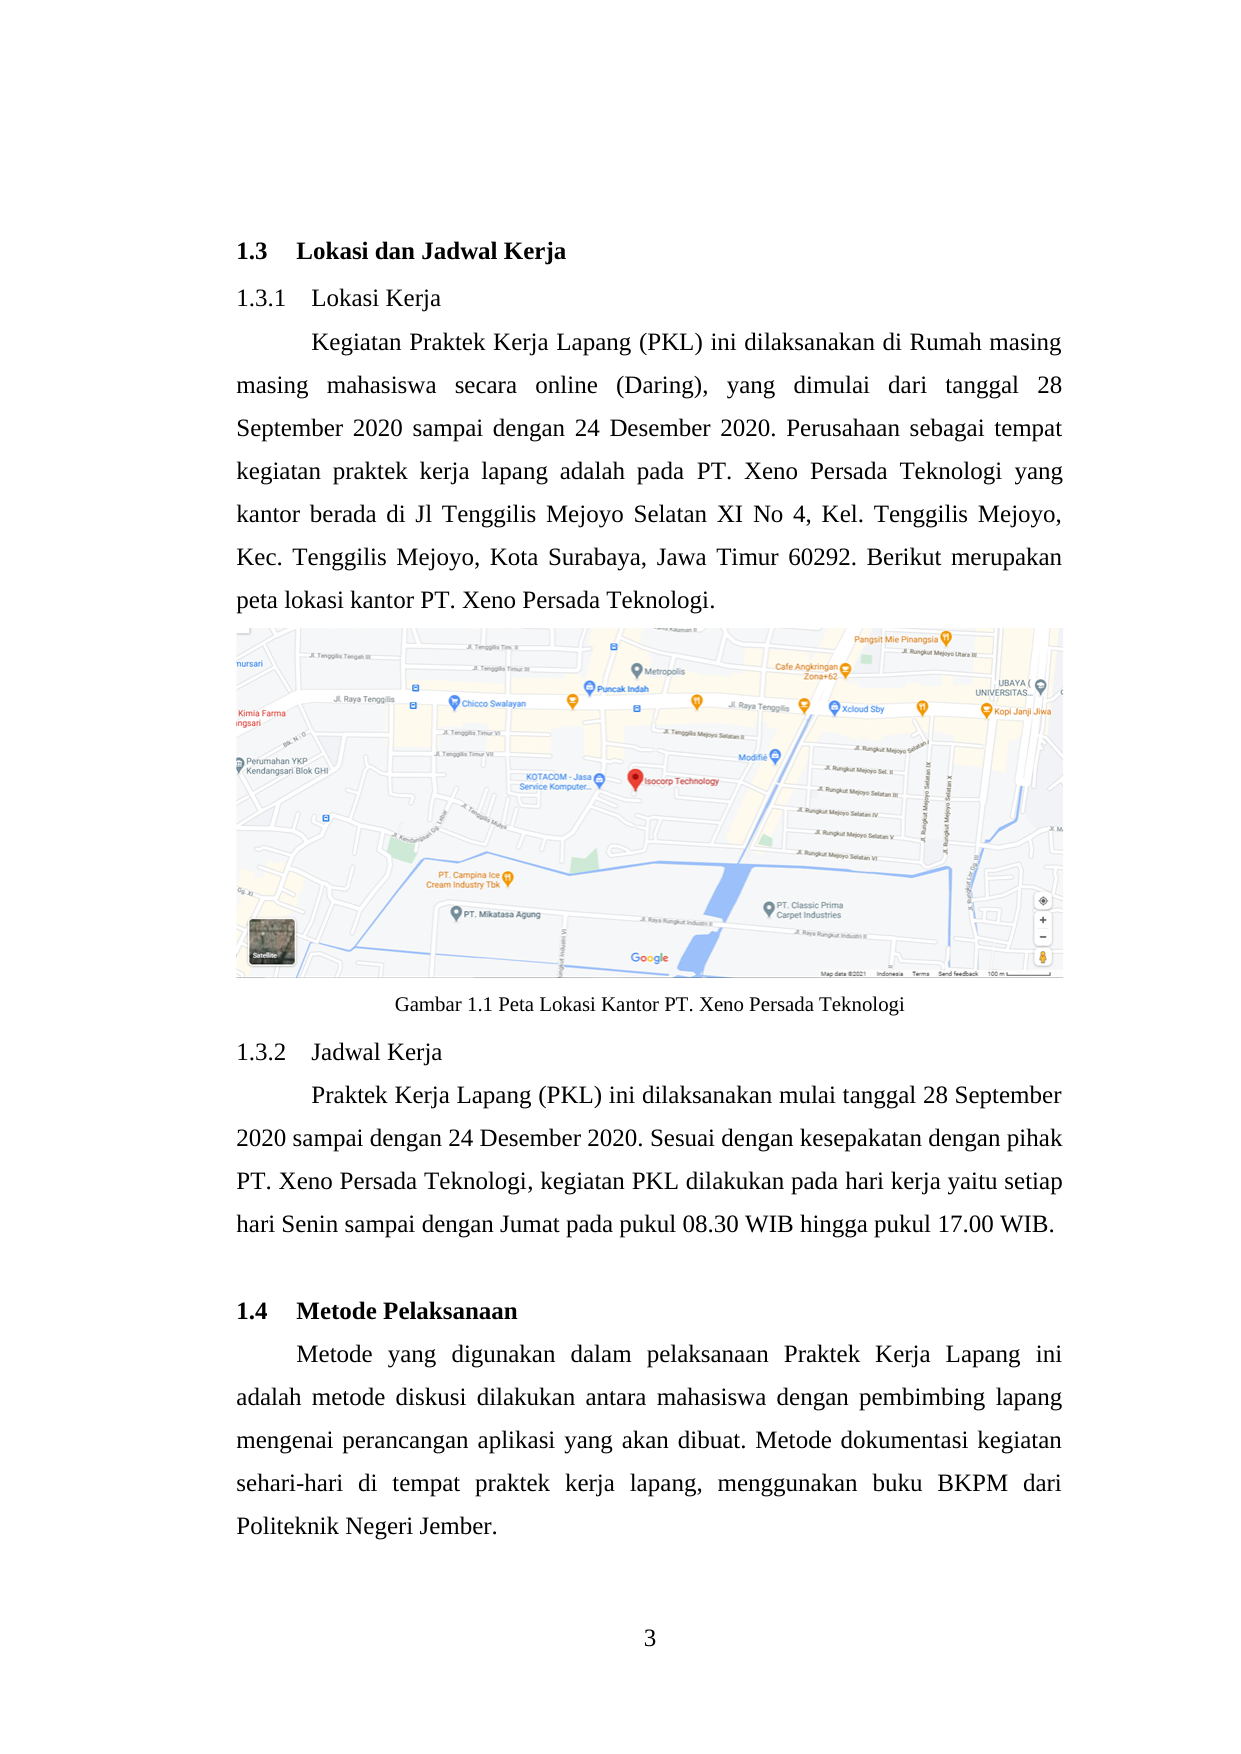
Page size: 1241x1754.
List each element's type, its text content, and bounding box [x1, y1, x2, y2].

picture [236, 628, 1064, 978]
text Metode yang digunakan dalam pelaksanaan Praktek Kerja Lapang ini adalah metode diskusi dilakukan antara mahasiswa dengan pembimbing lapang mengenai perancangan aplikasi yang akan dibuat. Metode dokumentasi kegiatan sehari-hari di tempat praktek kerja lapang, menggunakan buku BKPM dari Politeknik Negeri Jember. [236, 1339, 1063, 1540]
subtitle Lokasi dan Jadwal Kerja [236, 236, 1063, 265]
text Gambar 1.1 Peta Lokasi Kantor PT. Xeno Persada Teknologi [236, 992, 1063, 1016]
text Kegiatan Praktek Kerja Lapang (PKL) ini dilaksanakan di Rumah masing masing mahasiswa secara online (Daring), yang dimulai dari tanggal 28 September 2020 sampai dengan 24 Desember 2020. Perusahaan sebagai tempat kegiatan praktek kerja lapang adalah pada PT. Xeno Persada Teknologi yang kantor berada di Jl Tenggilis Mejoyo Selatan XI No 4, Kel. Tenggilis Mejoyo, Kec. Tenggilis Mejoyo, Kota Surabaya, Jawa Timur 60292. Berikut merupakan peta lokasi kantor PT. Xeno Persada Teknologi. [236, 327, 1063, 614]
text Praktek Kerja Lapang (PKL) ini dilaksanakan mulai tanggal 28 September 2020 sampai dengan 24 Desember 2020. Sesuai dengan kesepakatan dengan pihak PT. Xeno Persada Teknologi, kegiatan PKL dilakukan pada hari kerja yaitu setiap hari Senin sampai dengan Jumat pada pukul 08.30 WIB hingga pukul 17.00 WIB. [236, 1080, 1063, 1238]
subtitle Lokasi Kerja [236, 283, 1063, 312]
subtitle Jadwal Kerja [236, 1037, 1063, 1066]
subtitle Metode Pelaksanaan [236, 1296, 1063, 1324]
